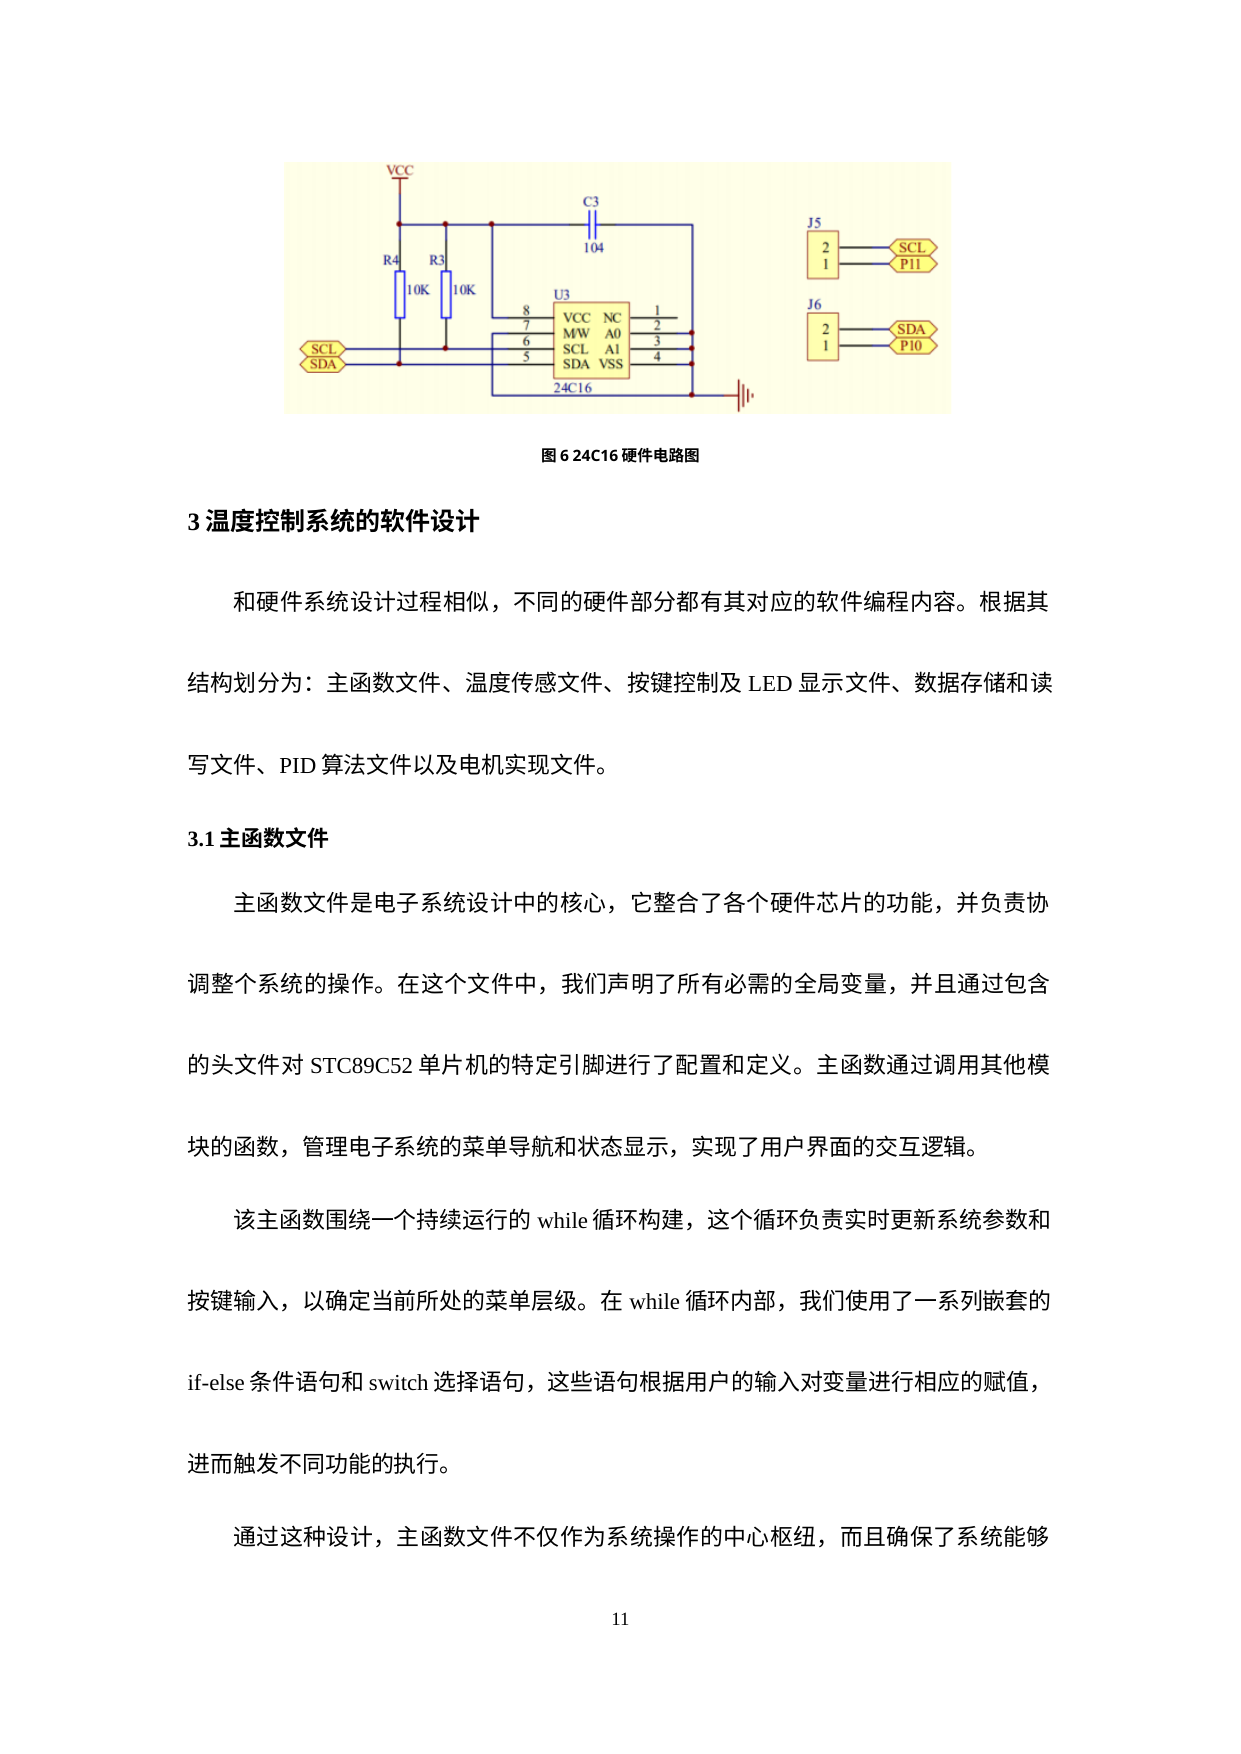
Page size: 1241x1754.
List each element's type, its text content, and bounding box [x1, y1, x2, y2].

list 3温度控制系统的软件设计 [187, 487, 1053, 552]
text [187, 1503, 1053, 1568]
text 图 6 24C16硬件电路图 [187, 438, 1053, 471]
text 和硬件系统设计过程相似，不同的硬件部分都有其对应的软件编程内容。根据其结构划分为：主函数文件、温度传感文件、按键控制及 LED 显示文件、数据存储和读写文件、PID算法文件以及电机实现文件。 [187, 568, 1053, 796]
text 主函数文件是电子系统设计中的核心，它整合了各个硬件芯片的功能，并负责协调整个系统的操作。在这个文件中，我们声明了所有必需的全局变量，并且通过包含的头文件对STC89C52单片机的特定引脚进行了配置和定义。主函数通过调用其他模块的函数，管理电子系统的菜单导航和状态显示，实现了用户界面的交互逻辑。 [187, 869, 1053, 1178]
text 该主函数围绕一个持续运行的while循环构建，这个循环负责实时更新系统参数和按键输入，以确定当前所处的菜单层级。在while循环内部，我们使用了一系列嵌套的if-else条件语句和switch选择语句，这些语句根据用户的输入对变量进行相应的赋值，进而触发不同功能的执行。 [187, 1186, 1053, 1495]
text 3.1主函数文件 [187, 820, 1053, 853]
picture [284, 162, 957, 414]
